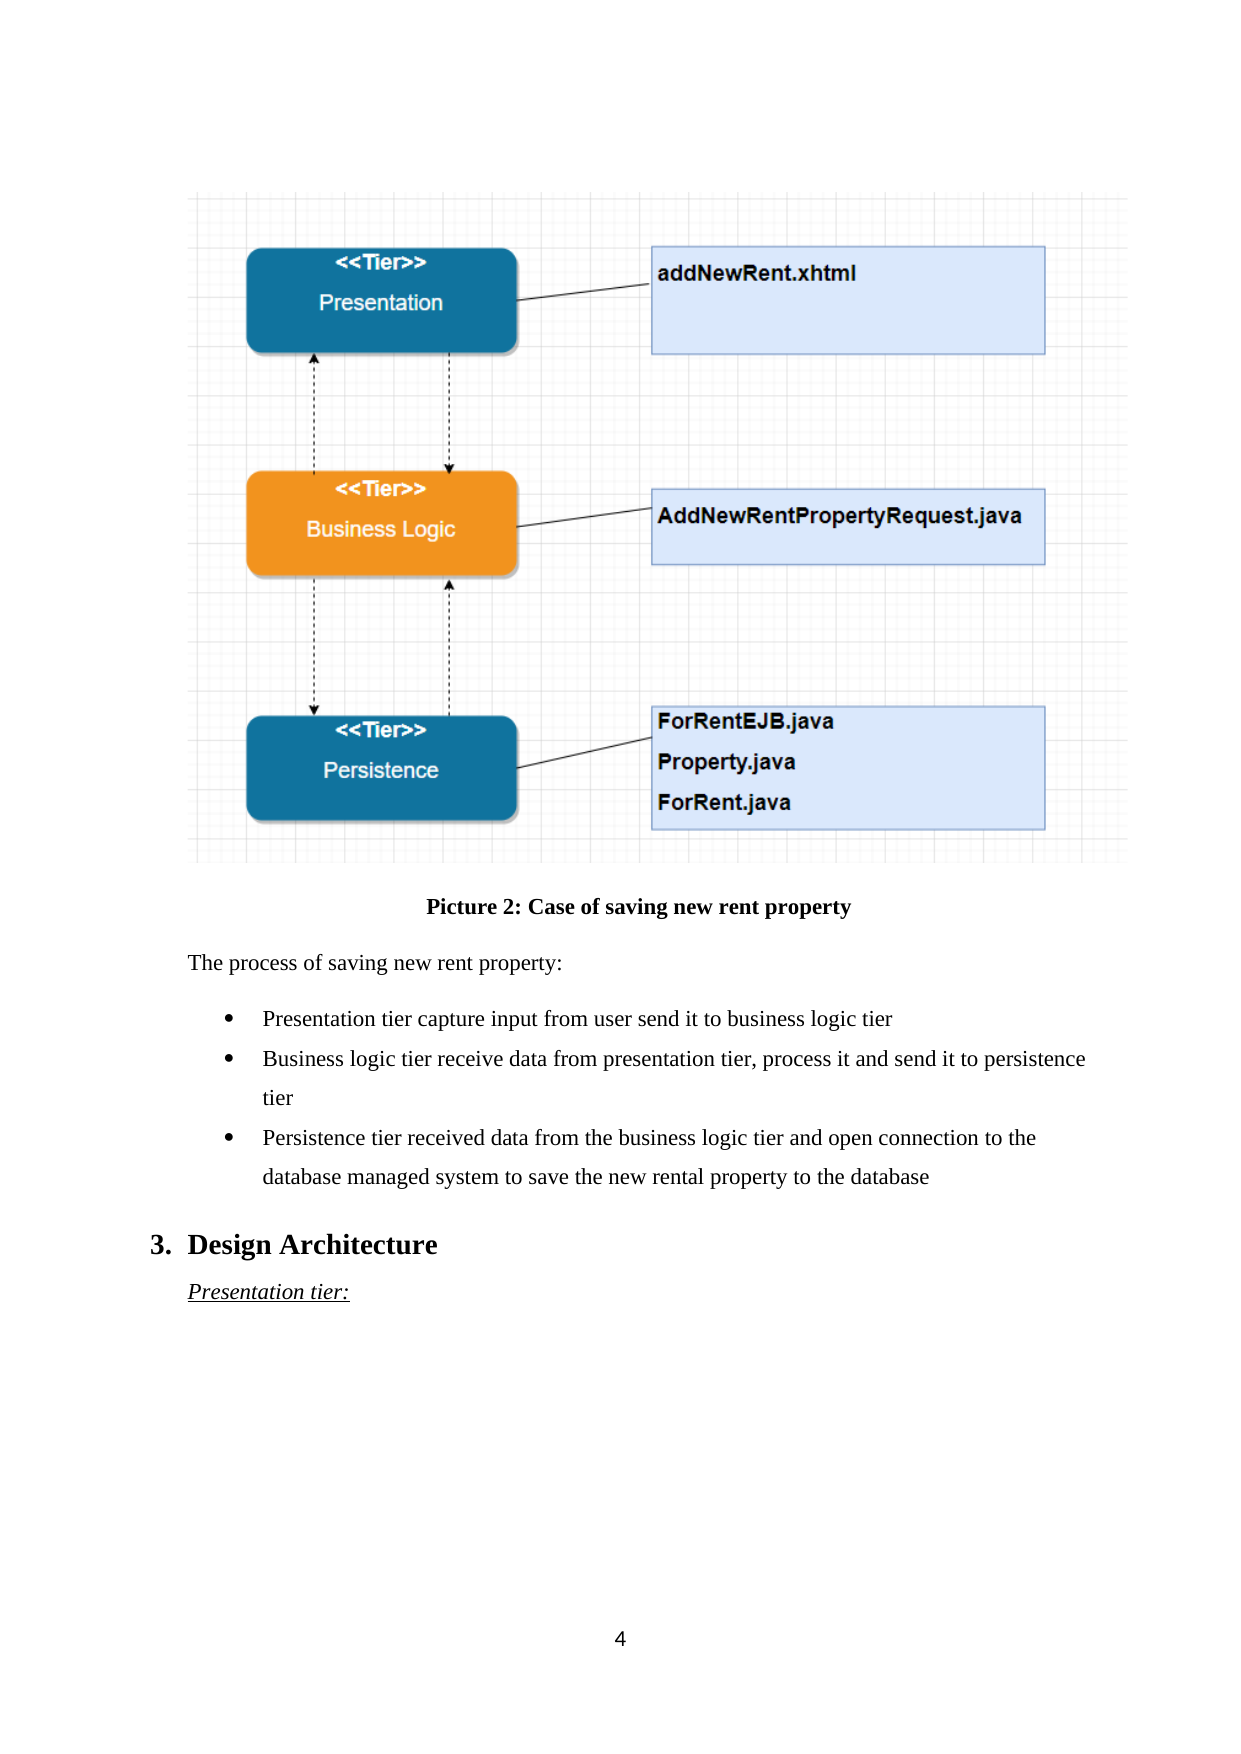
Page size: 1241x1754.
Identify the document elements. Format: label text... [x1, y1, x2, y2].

subtitle Design Architecture [150, 1227, 1090, 1261]
text The process of saving new rent property: [187, 949, 1090, 975]
text Presentation tier: [150, 1278, 1090, 1304]
picture [187, 192, 1128, 863]
text Picture 2: Case of saving new rent property [187, 893, 1090, 919]
list Persistence tier received data from the business logic tier and open connection to the database managed system to save the new rental property to the database [225, 1123, 1090, 1189]
list Business logic tier receive data from presentation tier, process it and send it to persistence tier [225, 1044, 1090, 1110]
list Presentation tier capture input from user send it to business logic tier [225, 1005, 1090, 1031]
